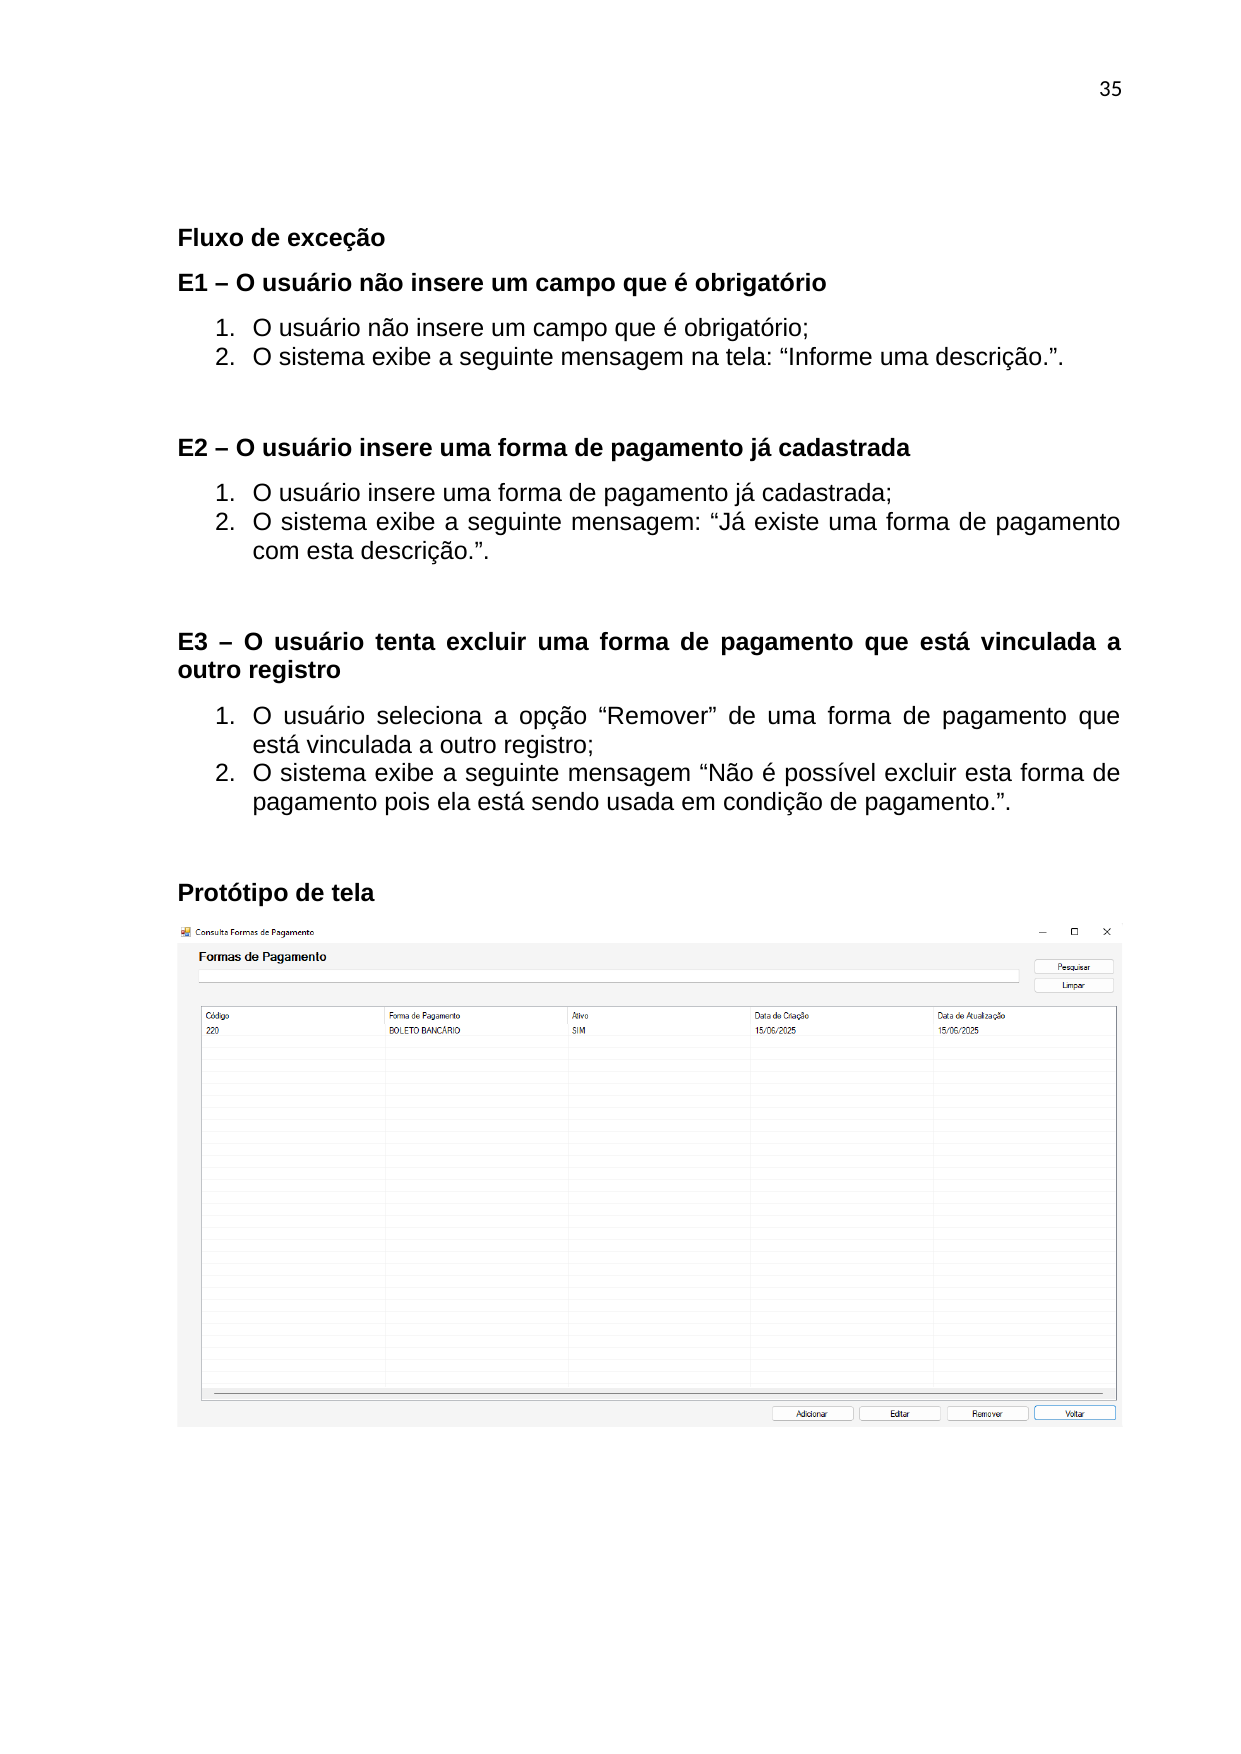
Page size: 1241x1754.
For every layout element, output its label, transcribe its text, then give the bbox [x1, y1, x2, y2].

list O usuário seleciona a opção “Remover” de uma forma de pagamento que está vinculada a outro registro; [215, 701, 1122, 758]
text E3 – O usuário tenta excluir uma forma de pagamento que está vinculada a outro registro [177, 627, 1122, 684]
list O sistema exibe a seguinte mensagem: “Já existe uma forma de pagamento com esta descrição.”. [215, 507, 1122, 565]
text E1 – O usuário não insere um campo que é obrigatório [177, 268, 1122, 297]
list O usuário não insere um campo que é obrigatório; [215, 313, 1122, 342]
list O sistema exibe a seguinte mensagem “Não é possível excluir esta forma de pagamento pois ela está sendo usada em condição de pagamento.”. [215, 758, 1122, 816]
list O usuário insere uma forma de pagamento já cadastrada; [215, 478, 1122, 507]
list O sistema exibe a seguinte mensagem na tela: “Informe uma descrição.”. [215, 342, 1122, 371]
text Protótipo de tela [177, 878, 1122, 907]
text Fluxo de exceção [177, 223, 1122, 251]
picture [177, 923, 1123, 1427]
text E2 – O usuário insere uma forma de pagamento já cadastrada [177, 433, 1122, 462]
